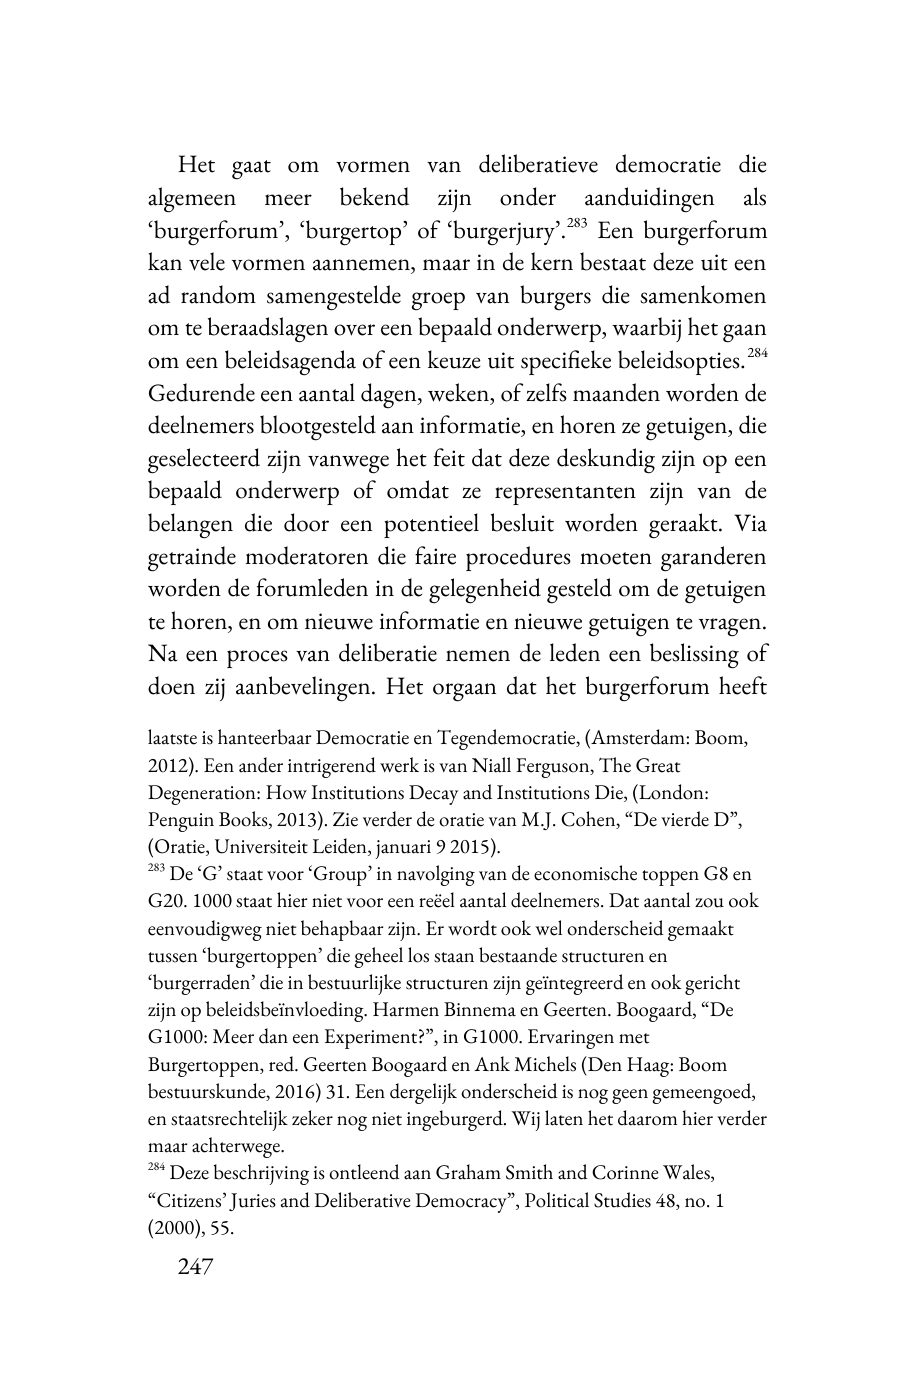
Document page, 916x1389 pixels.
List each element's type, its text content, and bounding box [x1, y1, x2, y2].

text Het gaat om vormen van deliberatieve democratie die algemeen meer bekend zijn onder aanduidingen als ‘burgerforum’, ‘burgertop’ of ‘burgerjury’. Een burgerforum kan vele vormen aannemen, maar in de kern bestaat deze uit een ad random samengestelde groep van burgers die samenkomen om te beraadslagen over een bepaald onderwerp, waarbij het gaan om een beleidsagenda of een keuze uit specifieke beleidsopties. Gedurende een aantal dagen, weken, of zelfs maanden worden de deelnemers blootgesteld aan informatie, en horen ze getuigen, die geselecteerd zijn vanwege het feit dat deze deskundig zijn op een bepaald onderwerp of omdat ze representanten zijn van de belangen die door een potentieel besluit worden geraakt. Via getrainde moderatoren die faire procedures moeten garanderen worden de forumleden in de gelegenheid gesteld om de getuigen te horen, en om nieuwe informatie en nieuwe getuigen te vragen. Na een proces van deliberatie nemen de leden een beslissing of doen zij aanbevelingen. Het orgaan dat het burgerforum heeft ingesteld (minister, kamer, gemeenteraad) wordt geacht op de uitkomsten te reageren, hetzij door conform te handelen hetzij door uit te leggen waarom men het niet eens is met de uitkomsten. [148, 148, 768, 702]
